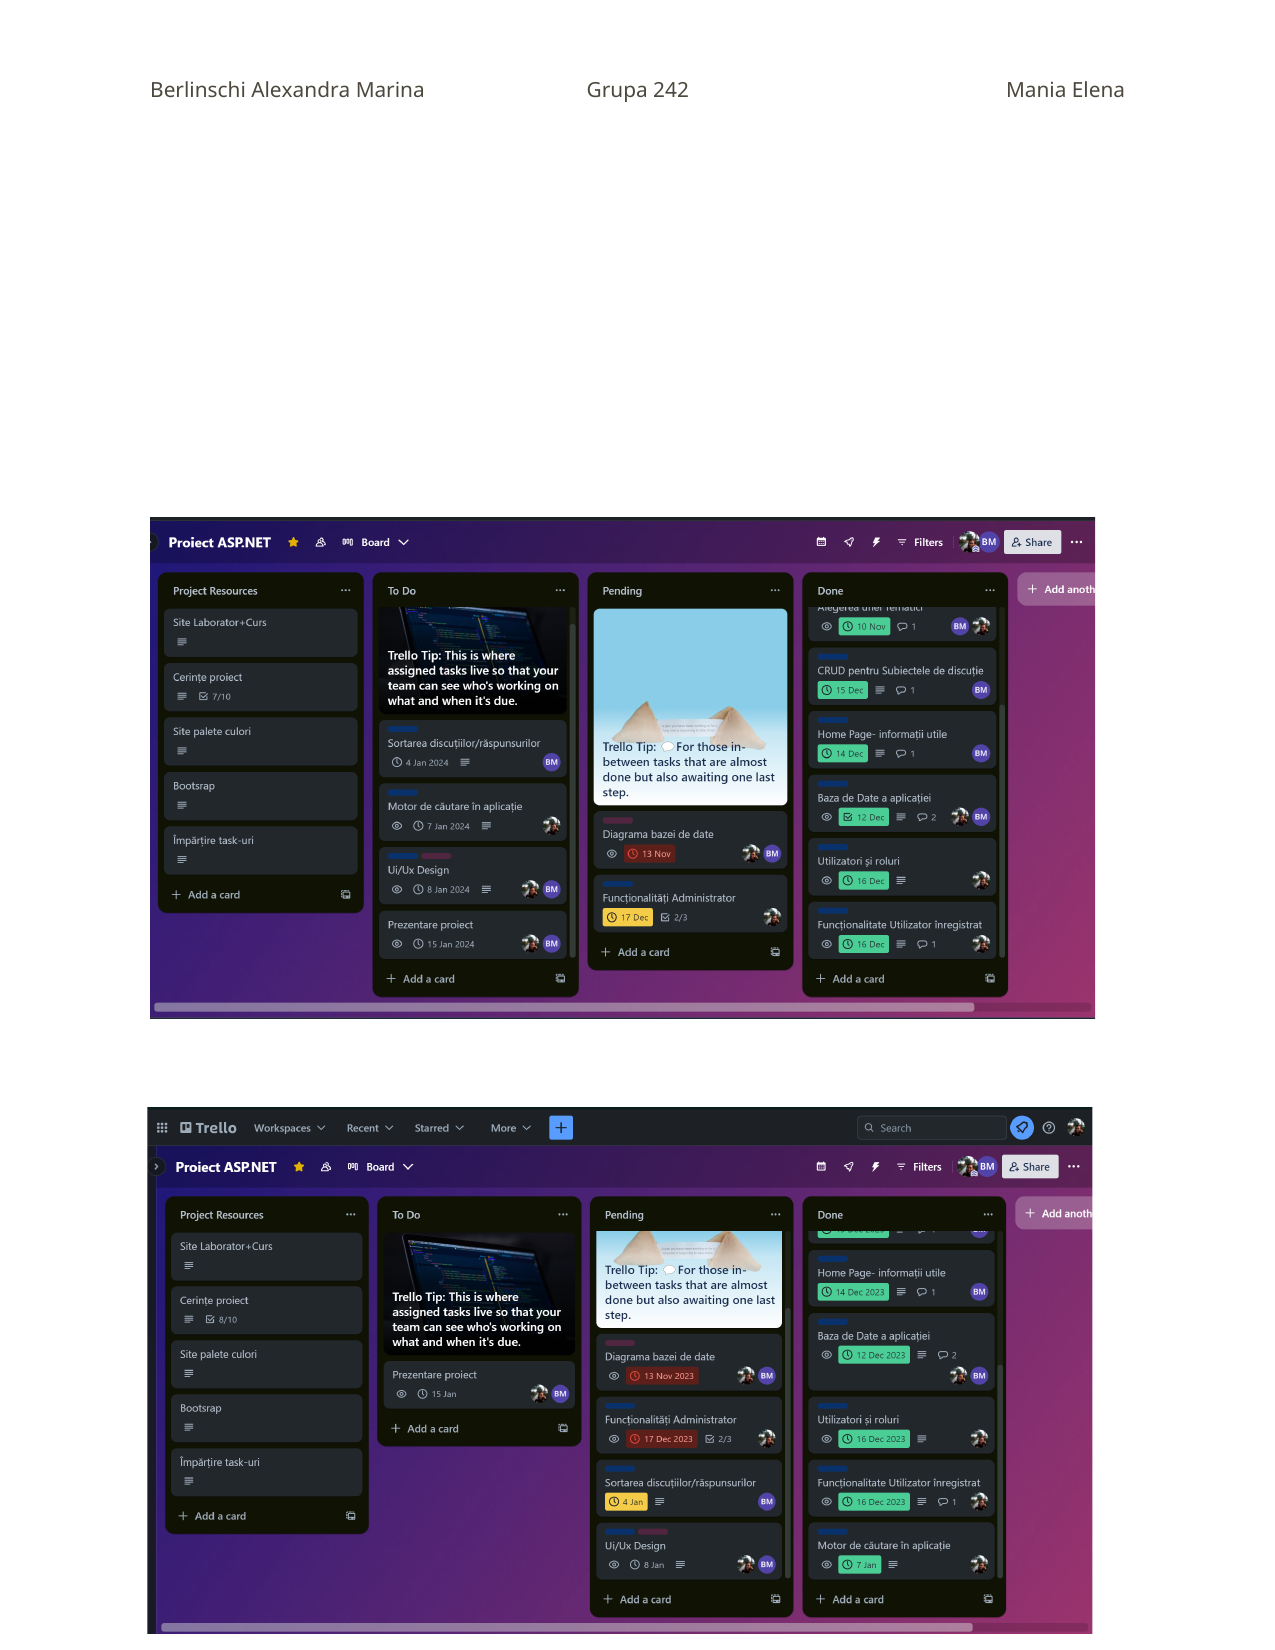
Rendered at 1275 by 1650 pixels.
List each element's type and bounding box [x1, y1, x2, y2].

picture [150, 517, 1096, 1019]
picture [147, 1107, 1093, 1634]
